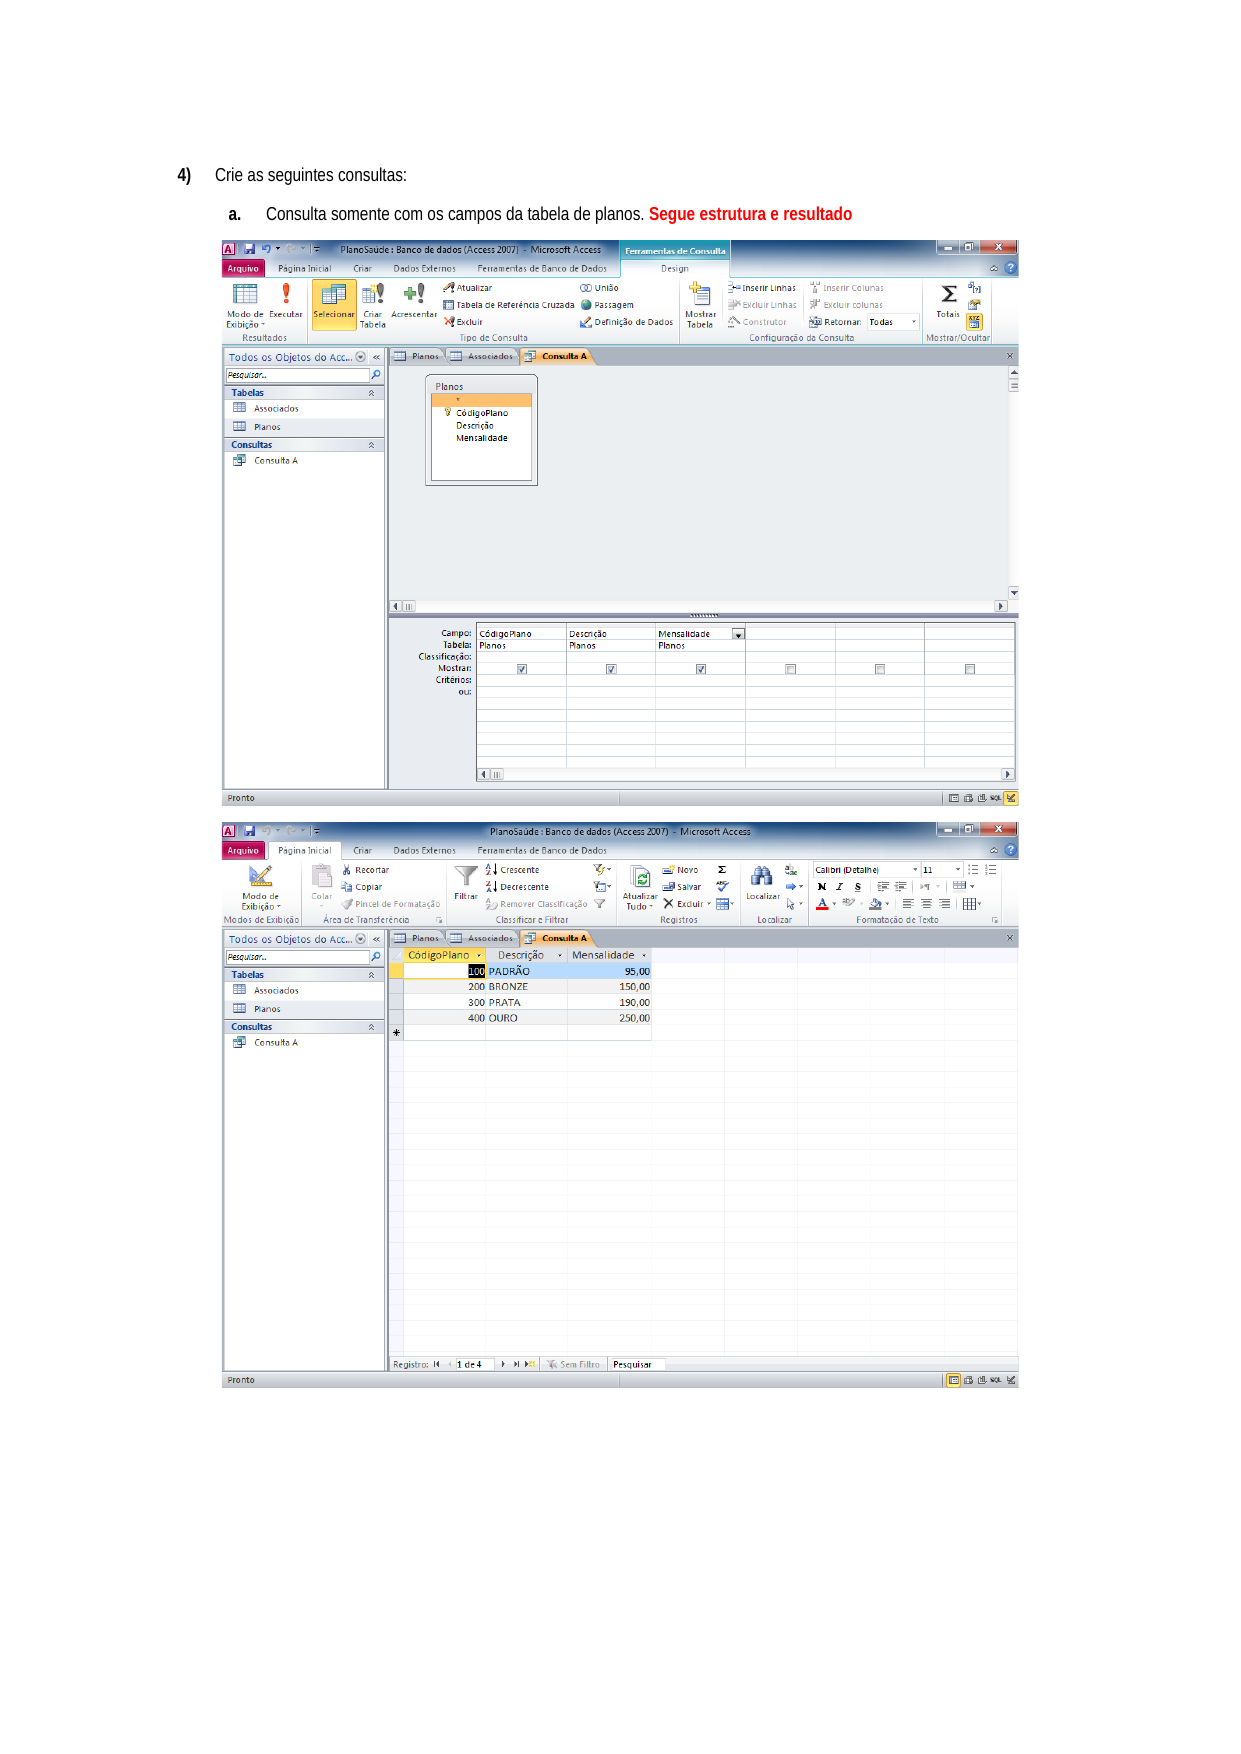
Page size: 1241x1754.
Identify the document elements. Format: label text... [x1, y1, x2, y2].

list Crie as seguintes consultas: [177, 164, 1063, 186]
picture [221, 822, 1019, 1388]
picture [221, 240, 1019, 806]
list Consulta somente com os campos da tabela de planos. Segue estrutura e resultado [228, 202, 1063, 224]
